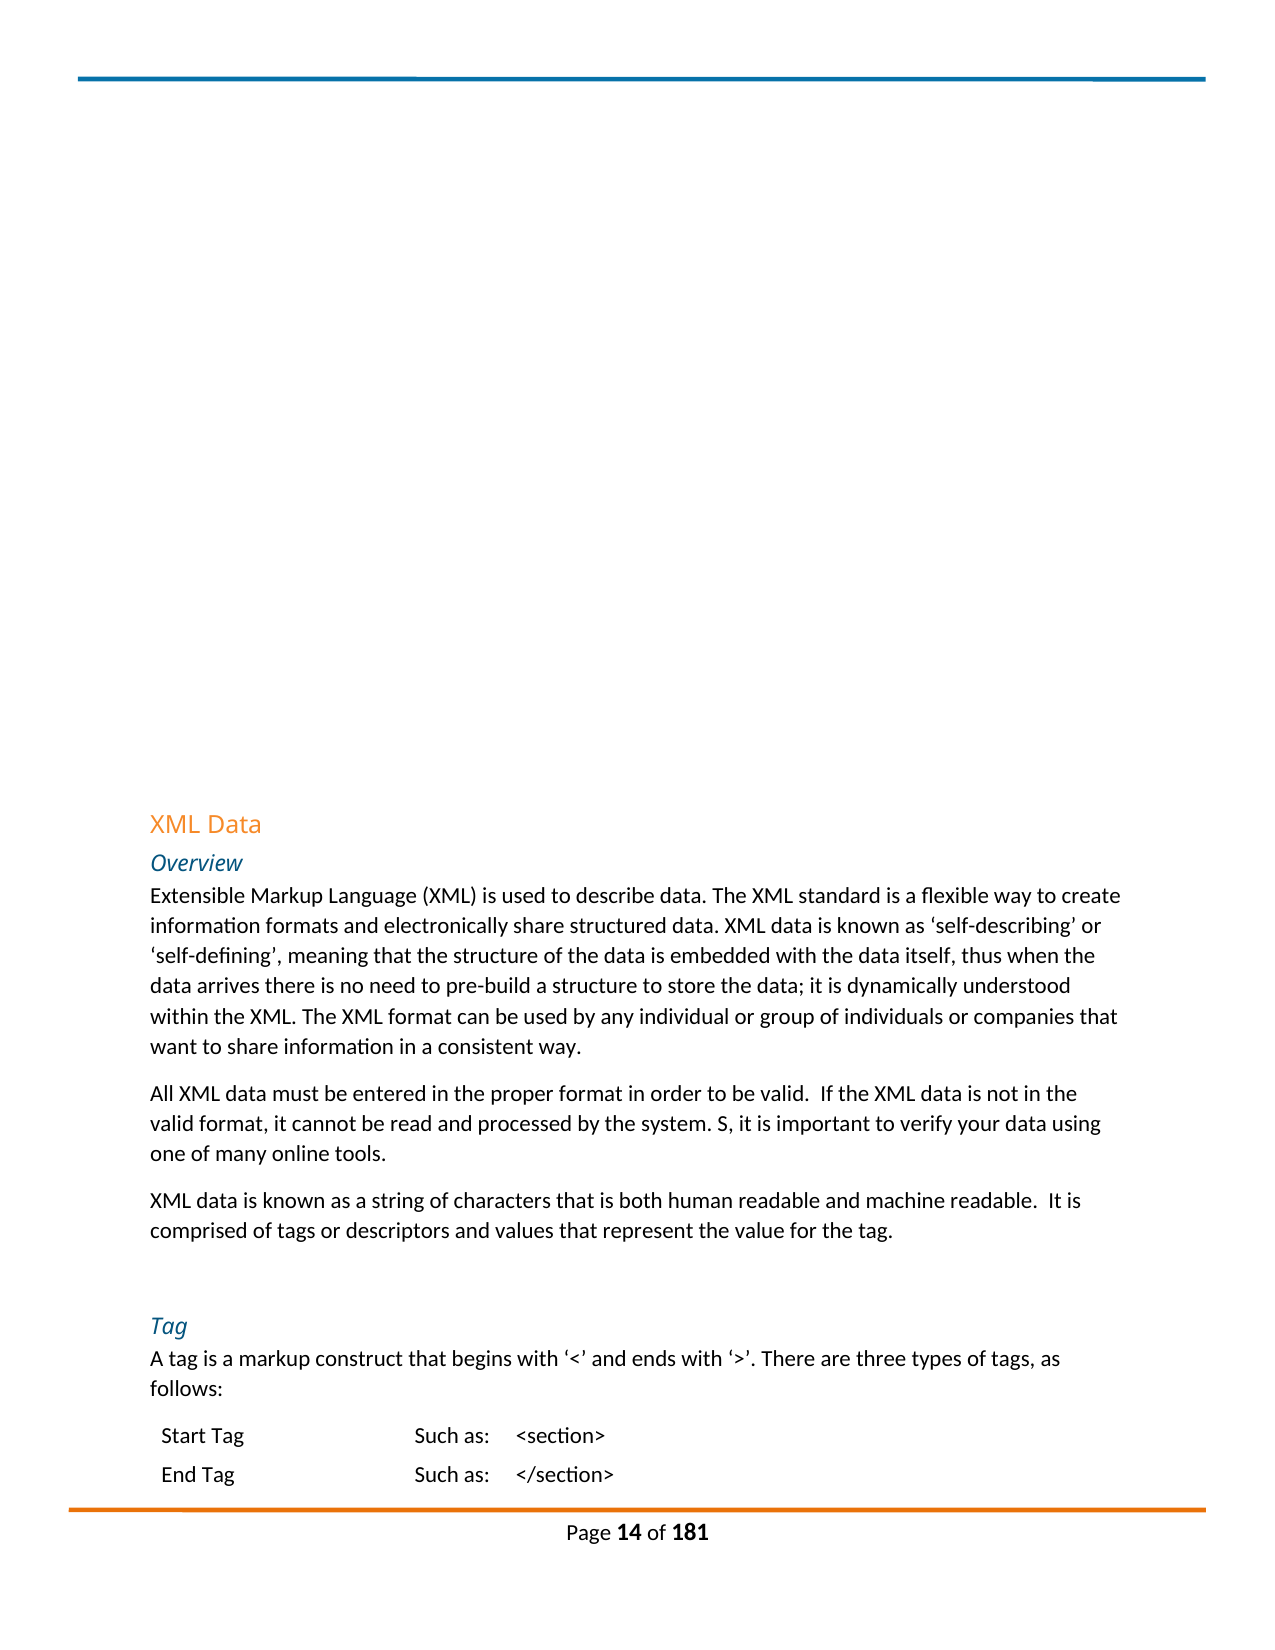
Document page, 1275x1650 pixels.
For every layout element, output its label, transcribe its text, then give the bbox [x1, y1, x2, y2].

table_cell Such as: </section> [403, 1460, 1124, 1497]
text XML data is known as a string of characters that is both human readable and machine readable. It is comprised of tags or descriptors and values that represent the value for the tag. [150, 1186, 1125, 1244]
subtitle Overview [150, 847, 1125, 878]
subtitle XML Data [150, 806, 1125, 840]
table_cell End Tag [150, 1460, 403, 1497]
table_header Start Tag [150, 1421, 403, 1460]
text All XML data must be entered in the proper format in order to be valid. If the XML data is not in the valid format, it cannot be read and processed by the system. S, it is important to verify your data using one of many online tools. [150, 1079, 1125, 1167]
subtitle Tag [150, 1310, 1125, 1341]
table_header Such as: <section> [403, 1421, 1124, 1460]
text Extensible Markup Language (XML) is used to describe data. The XML standard is a flexible way to create information formats and electronically share structured data. XML data is known as ‘self-describing’ or ‘self-defining’, meaning that the structure of the data is embedded with the data itself, thus when the data arrives there is no need to pre-build a structure to store the data; it is dynamically understood within the XML. The XML format can be used by any individual or group of individuals or companies that want to share information in a consistent way. [150, 881, 1125, 1060]
text A tag is a markup construct that begins with ‘<’ and ends with ‘>’. There are three types of tags, as follows: [150, 1344, 1125, 1402]
